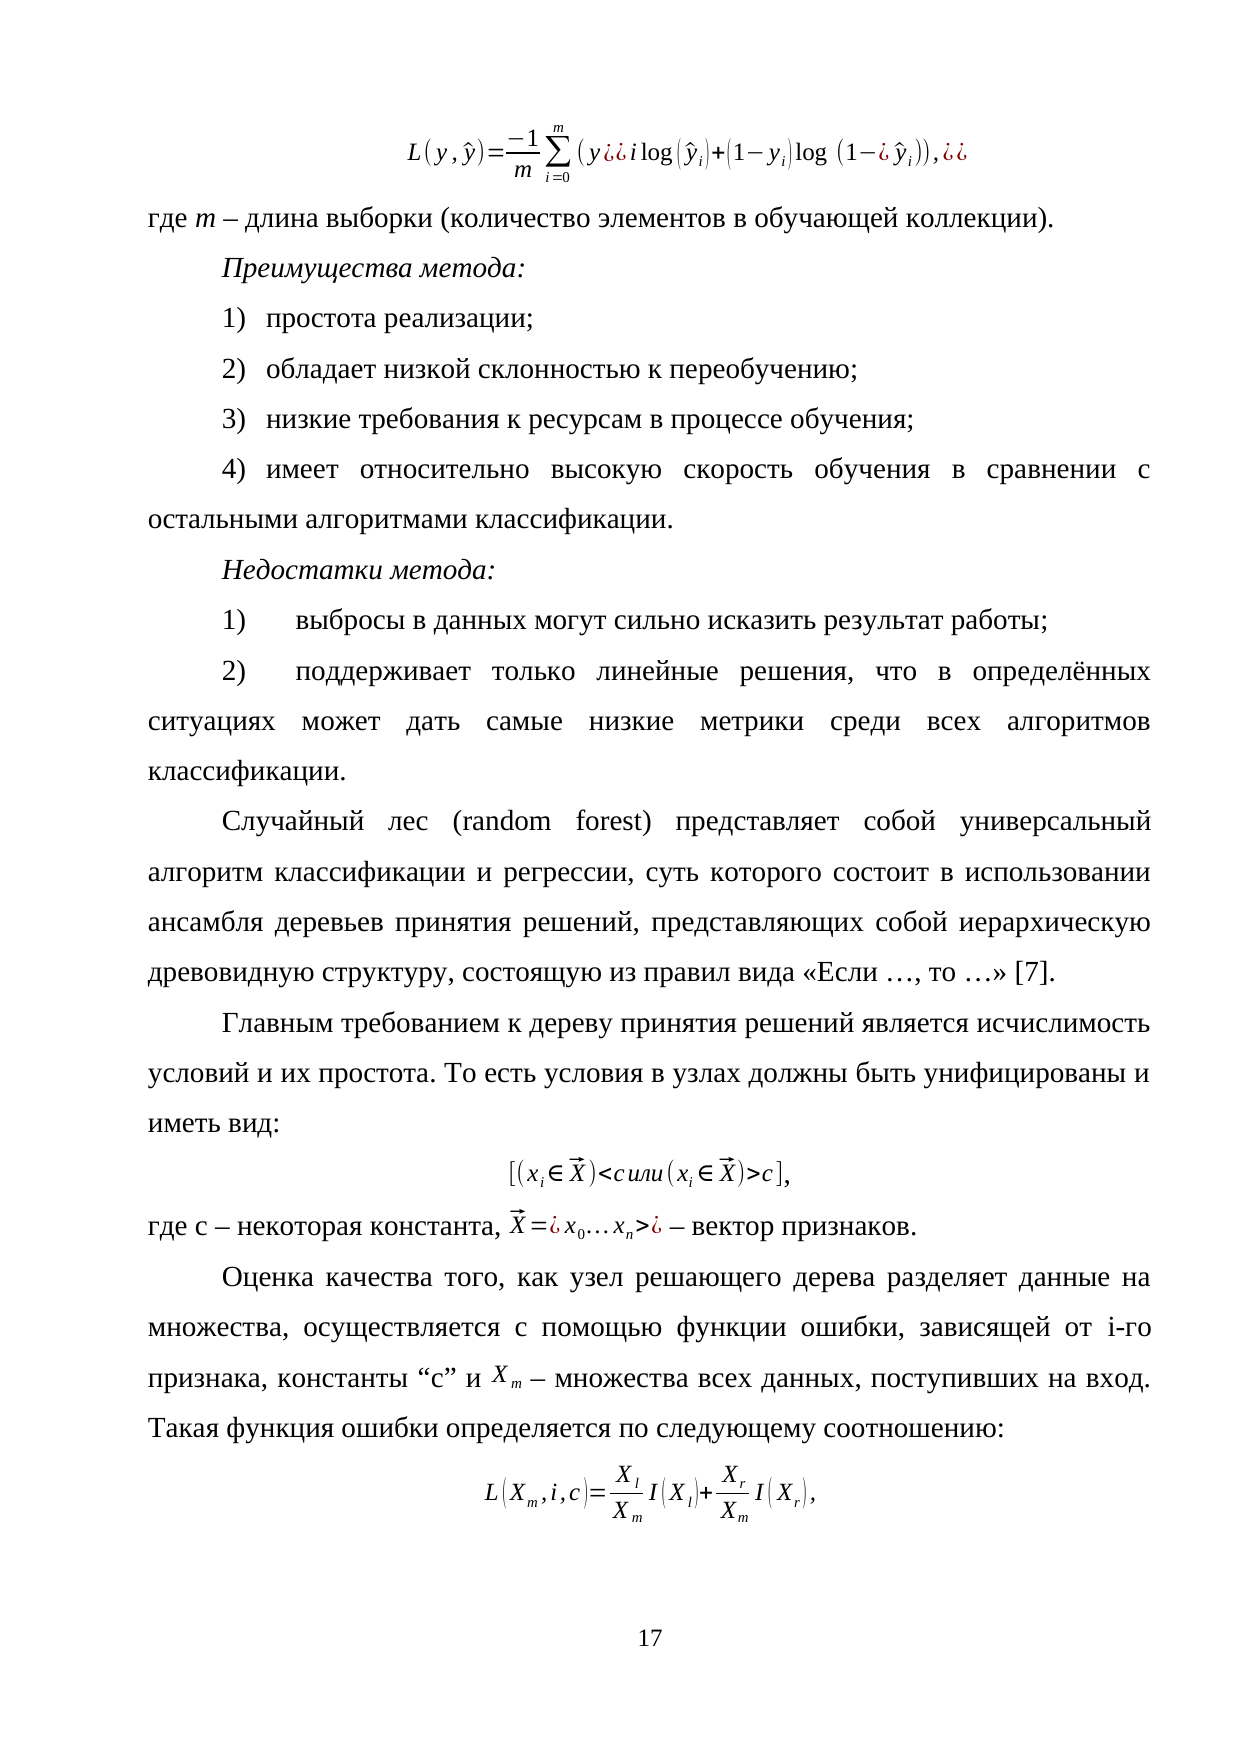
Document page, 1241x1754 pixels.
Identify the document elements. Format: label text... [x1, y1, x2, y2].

text где m – длина выборки (количество элементов в обучающей коллекции). [148, 200, 1152, 233]
text где с – некоторая константа, – вектор признаков. [148, 1208, 1152, 1242]
list имеет относительно высокую скорость обучения в сравнении с остальными алгоритмами классификации. [148, 451, 1152, 535]
list простота реализации; [148, 300, 1152, 334]
text Случайный лес (random forest) представляет собой универсальный алгоритм классификации и регрессии, суть которого состоит в использовании ансамбля деревьев принятия решений, представляющих собой иерархическую древовидную структуру, состоящую из правил вида «Если …, то …» [7]. [148, 803, 1152, 988]
list поддерживает только линейные решения, что в определённых ситуациях может дать самые низкие метрики среди всех алгоритмов классификации. [148, 653, 1152, 787]
text Недостатки метода: [148, 552, 1152, 586]
list выбросы в данных могут сильно исказить результат работы; [148, 602, 1152, 636]
text Оценка качества того, как узел решающего дерева разделяет данные на множества, осуществляется с помощью функции ошибки, зависящей от i-го признака, константы “c” и – множества всех данных, поступивших на вход. Такая функция ошибки определяется по следующему соотношению: [148, 1259, 1152, 1443]
text Преимущества метода: [148, 250, 1152, 284]
list низкие требования к ресурсам в процессе обучения; [148, 401, 1152, 434]
text Главным требованием к дереву принятия решений является исчислимость условий и их простота. То есть условия в узлах должны быть унифицированы и иметь вид: [148, 1005, 1152, 1139]
text , [148, 1156, 1152, 1191]
list обладает низкой склонностью к переобучению; [148, 351, 1152, 384]
